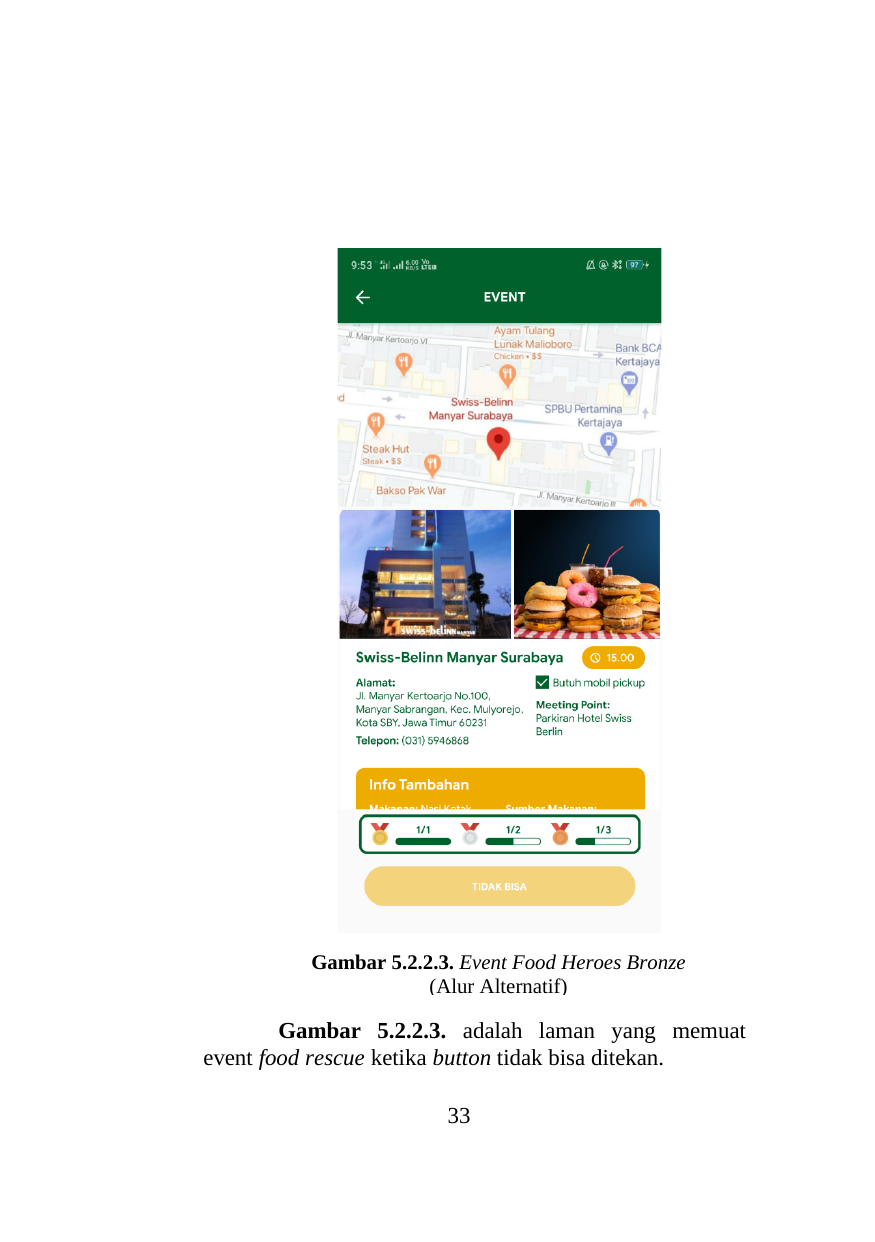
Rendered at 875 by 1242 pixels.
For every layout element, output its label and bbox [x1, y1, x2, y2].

picture [337, 248, 662, 933]
